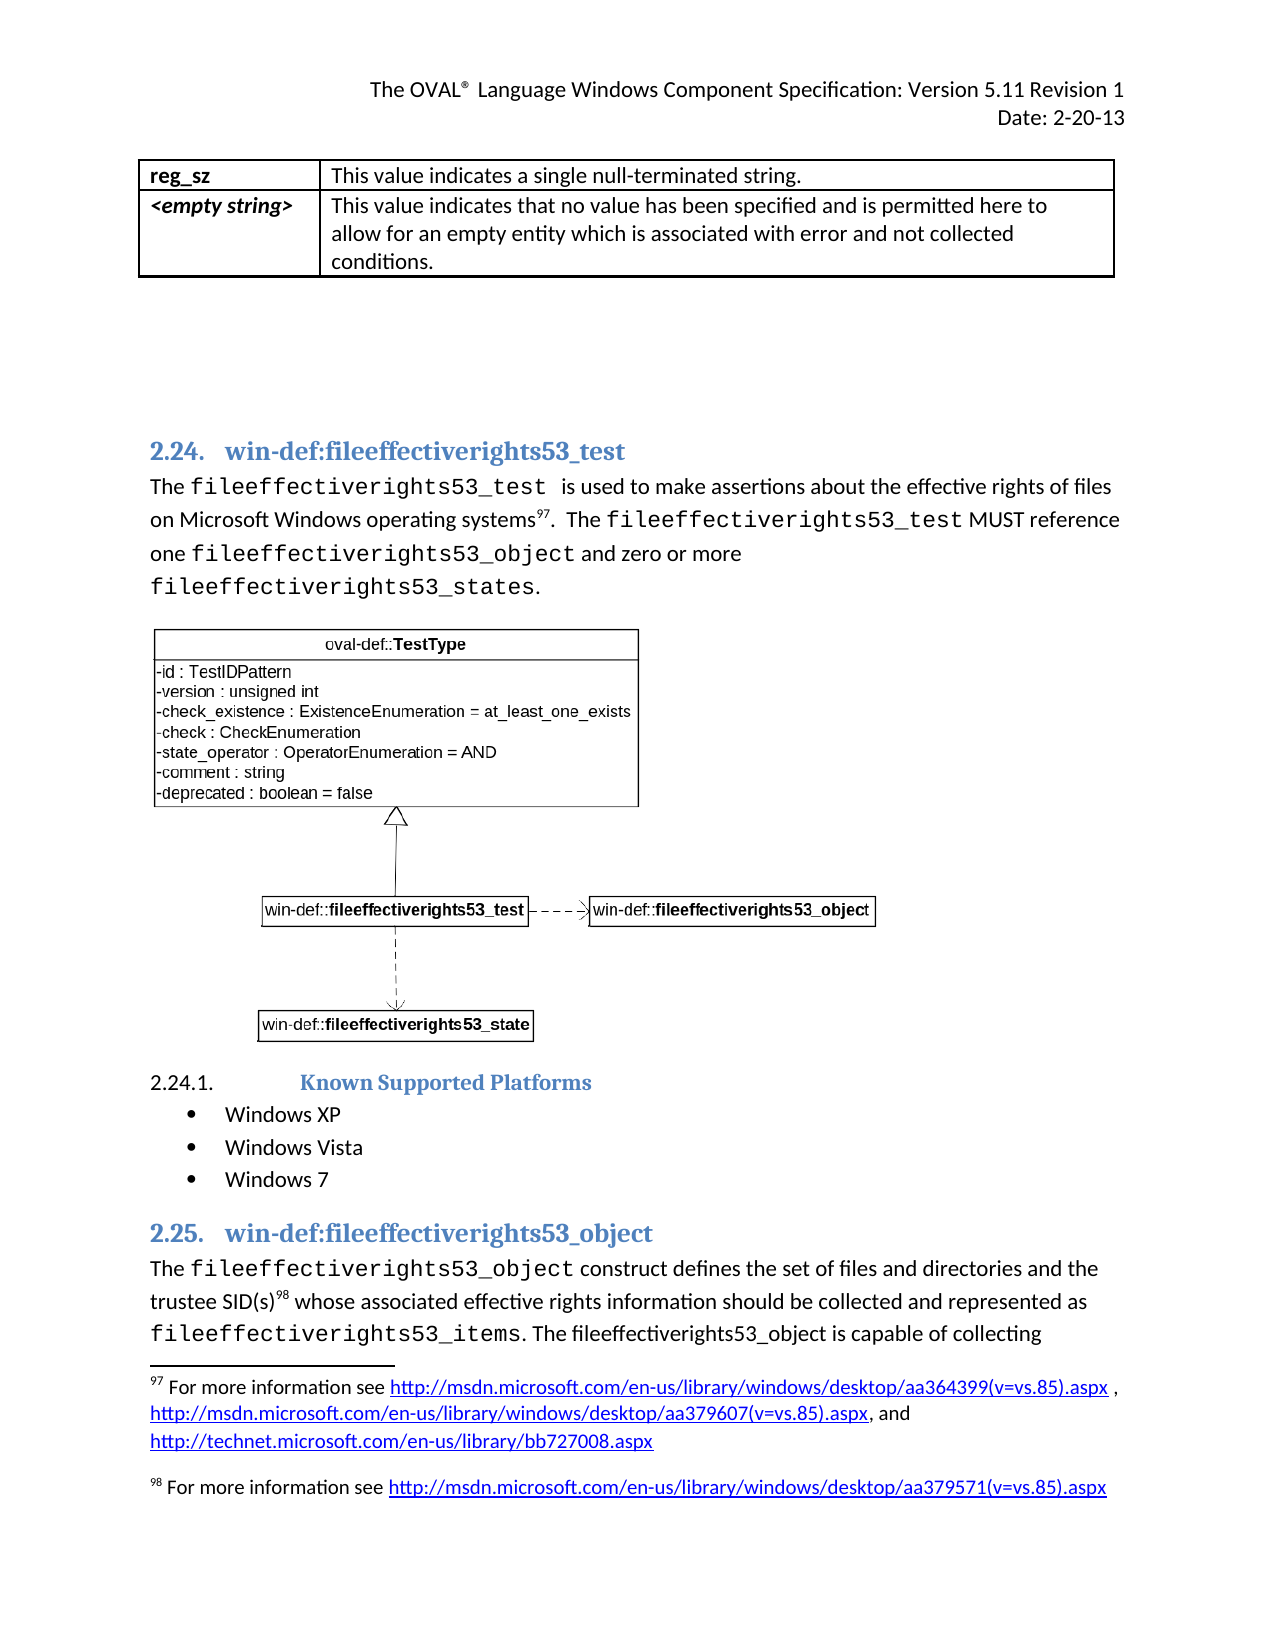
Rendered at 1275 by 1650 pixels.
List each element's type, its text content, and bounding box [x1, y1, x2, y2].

subtitle win-def:fileeffectiverights53_test [150, 436, 1125, 468]
table_cell This value indicates a single null-terminated string. [321, 161, 1113, 189]
list Windows XP [187, 1101, 1125, 1128]
list Windows Vista [187, 1133, 1125, 1161]
list Windows 7 [187, 1165, 1125, 1193]
text The fileeffectiverights53_test is used to make assertions about the effective rights of files on Microsoft Windows operating systems. The fileeffectiverights53_test MUST reference one fileeffectiverights53_object and zero or more fileeffectiverights53_states. [150, 472, 1125, 1043]
subtitle win-def:fileeffectiverights53_object [150, 1218, 1125, 1249]
table_cell <empty string> [140, 191, 319, 275]
subtitle Known Supported Platforms [150, 1068, 1125, 1096]
table_cell reg_sz [140, 161, 319, 189]
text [150, 1254, 1125, 1348]
table_cell This value indicates that no value has been specified and is permitted here to allow for an empty entity which is associated with error and not collected conditions. [321, 191, 1113, 275]
